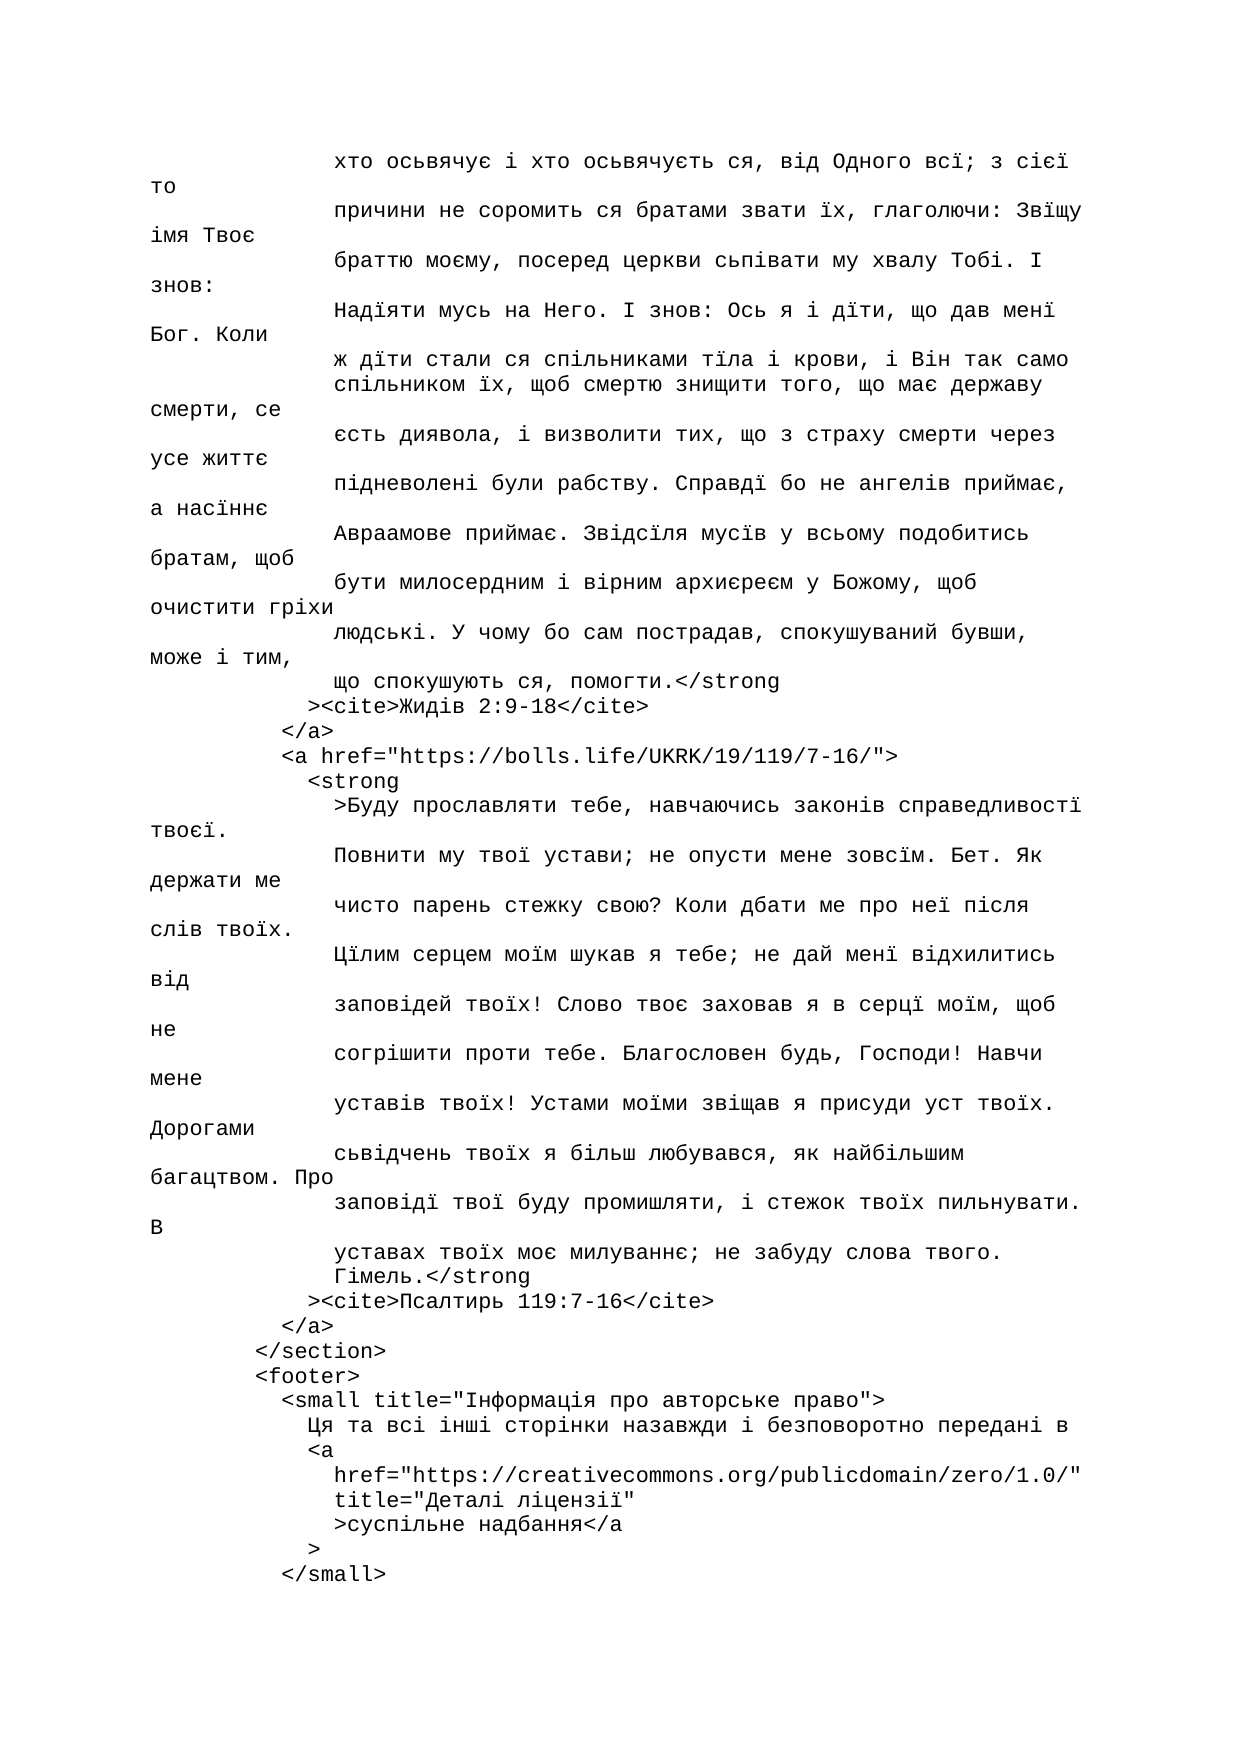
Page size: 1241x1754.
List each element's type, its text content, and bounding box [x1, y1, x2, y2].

text заповідї твої буду промишляти, і стежок твоїх пильнувати. В [150, 1191, 1090, 1241]
text >суспільне надбання</a [150, 1513, 1090, 1538]
text бути милосердним і вірним архиєреєм у Божому, щоб очистити гріхи [150, 571, 1090, 621]
text > [150, 1538, 1090, 1563]
text людські. У чому бо сам пострадав, спокушуваний бувши, може і тим, [150, 621, 1090, 671]
text сьвідчень твоїх я більш любувався, як найбільшим багацтвом. Про [150, 1142, 1090, 1191]
text уставів твоїх! Устами моїми звіщав я присуди уст твоїх. Дорогами [150, 1092, 1090, 1142]
text Цїлим серцем моїм шукав я тебе; не дай менї відхилитись від [150, 943, 1090, 993]
text <footer> [150, 1365, 1090, 1389]
text чисто парень стежку свою? Коли дбати ме про неї після слів твоїх. [150, 894, 1090, 943]
text підневолені були рабству. Справдї бо не ангелів приймає, а насїннє [150, 472, 1090, 522]
text title="Деталі ліцензії" [150, 1489, 1090, 1513]
text спільником їх, щоб смертю знищити того, що має державу смерти, се [150, 373, 1090, 423]
text що спокушують ся, помогти.</strong [150, 671, 1090, 695]
text </a> [150, 1315, 1090, 1340]
text <strong [150, 770, 1090, 794]
text єсть диявола, і визволити тих, що з страху смерти через усе життє [150, 423, 1090, 472]
text браттю моєму, посеред церкви сьпівати му хвалу Тобі. І знов: [150, 249, 1090, 299]
text Гімель.</strong [150, 1266, 1090, 1290]
text уставах твоїх моє милуваннє; не забуду слова твого. [150, 1241, 1090, 1266]
text хто осьвячує і хто осьвячуєть ся, від Одного всї; з сієї то [150, 150, 1090, 199]
text причини не соромить ся братами звати їх, глаголючи: Звїщу імя Твоє [150, 199, 1090, 249]
text ж дїти стали ся спільниками тїла і крови, і Він так само [150, 348, 1090, 373]
text Ця та всі інші сторінки назавжди і безповоротно передані в [150, 1414, 1090, 1439]
text >Буду прославляти тебе, навчаючись законів справедливостї твоєї. [150, 794, 1090, 844]
text ><cite>Псалтирь 119:7-16</cite> [150, 1290, 1090, 1315]
text согрішити проти тебе. Благословен будь, Господи! Навчи мене [150, 1042, 1090, 1092]
text Авраамове приймає. Звідсїля мусїв у всьому подобитись братам, щоб [150, 522, 1090, 571]
text заповідей твоїх! Слово твоє заховав я в серцї моїм, щоб не [150, 993, 1090, 1042]
text Повнити му твої устави; не опусти мене зовсїм. Бет. Як держати ме [150, 844, 1090, 894]
text </section> [150, 1340, 1090, 1365]
text href="https://creativecommons.org/publicdomain/zero/1.0/" [150, 1464, 1090, 1489]
text <a href="https://bolls.life/UKRK/19/119/7-16/"> [150, 745, 1090, 770]
text ><cite>Жидів 2:9-18</cite> [150, 695, 1090, 720]
text </a> [150, 720, 1090, 745]
text Надїяти мусь на Него. І знов: Ось я і дїти, що дав менї Бог. Коли [150, 299, 1090, 348]
text <small title="Інформація про авторське право"> [150, 1389, 1090, 1414]
text </small> [150, 1563, 1090, 1588]
text <a [150, 1439, 1090, 1464]
